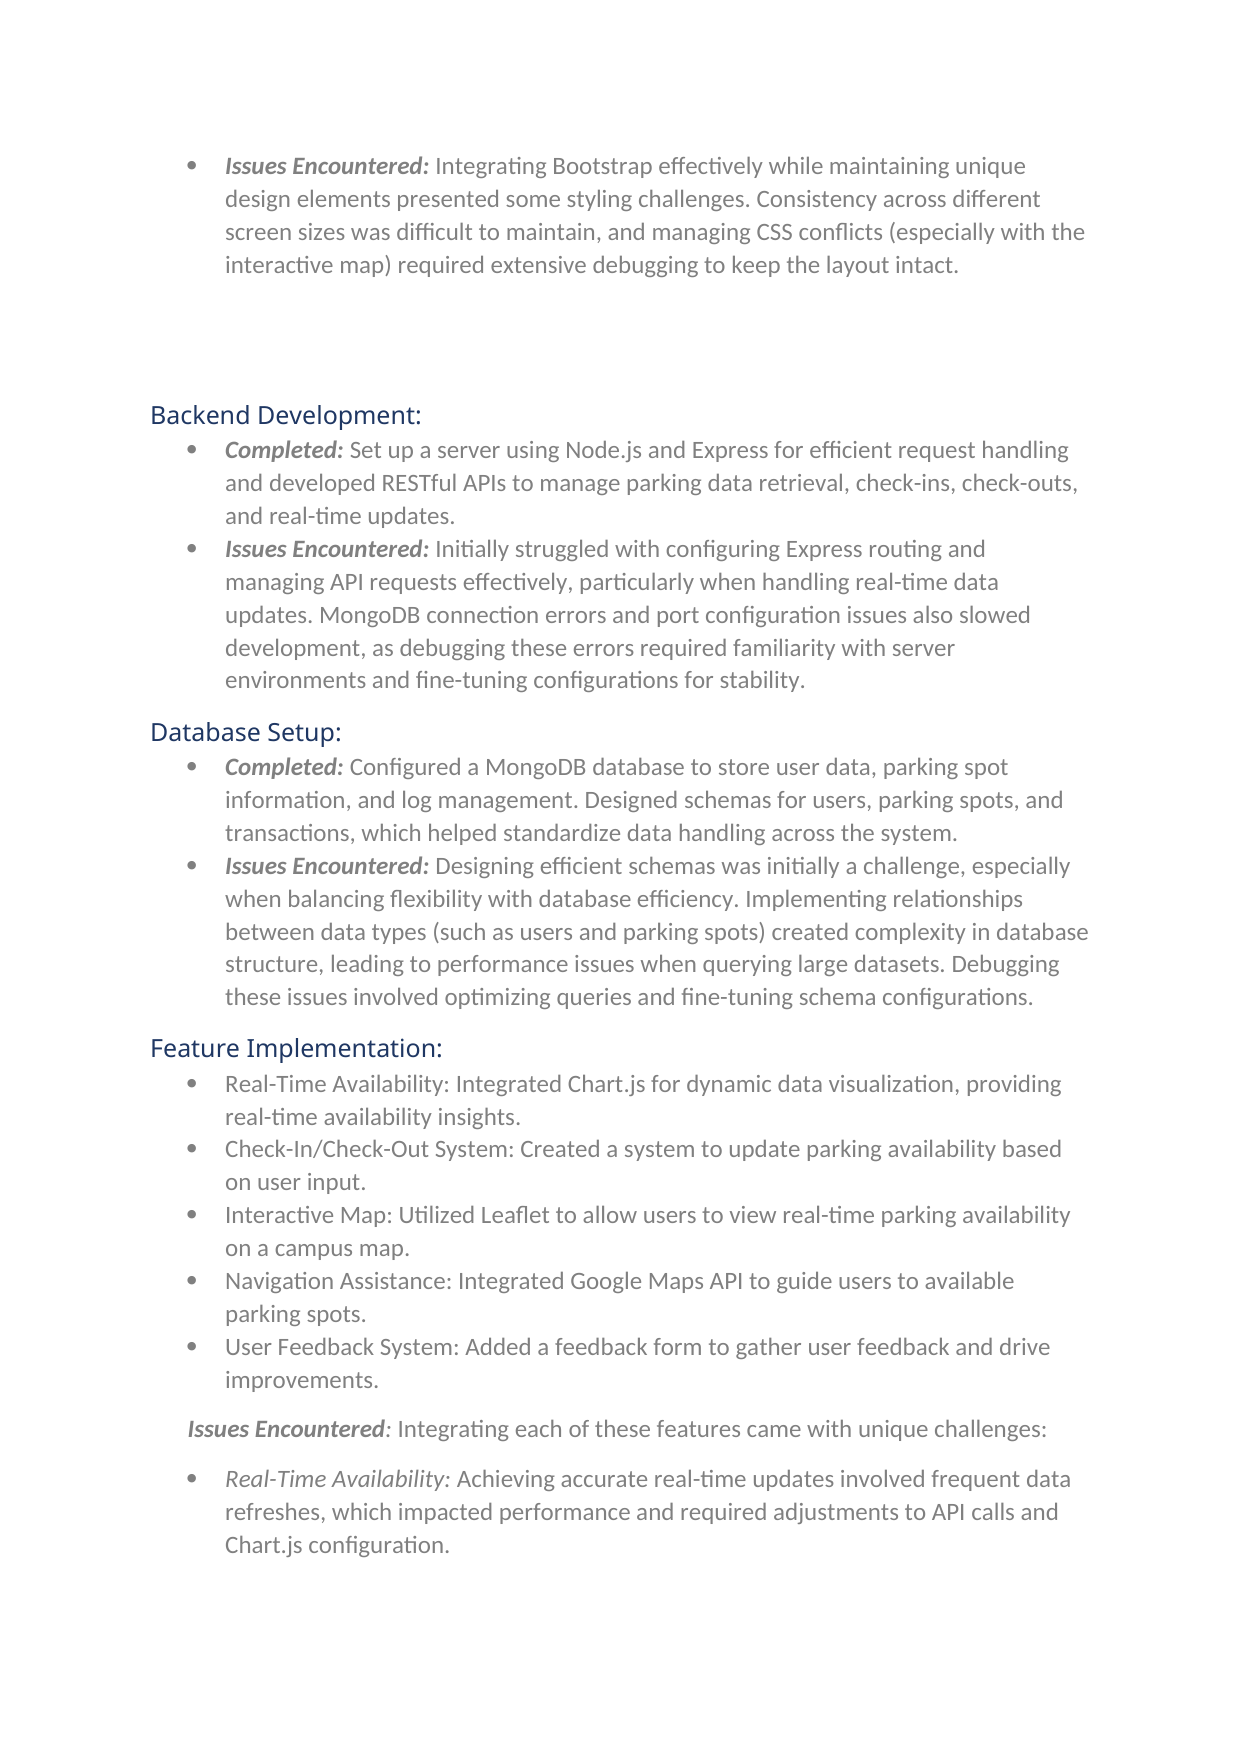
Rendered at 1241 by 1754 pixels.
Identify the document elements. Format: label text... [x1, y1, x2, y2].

list Navigation Assistance: Integrated Google Maps API to guide users to available parking spots. [187, 1265, 1090, 1329]
subtitle Feature Implementation: [150, 1031, 1090, 1065]
text Issues Encountered: Integrating each of these features came with unique challenges: [150, 1414, 1090, 1444]
list Interactive Map: Utilized Leaflet to allow users to view real-time parking availability on a campus map. [187, 1199, 1090, 1263]
list Issues Encountered: Initially struggled with configuring Express routing and managing API requests effectively, particularly when handling real-time data updates. MongoDB connection errors and port configuration issues also slowed development, as debugging these errors required familiarity with server environments and fine-tuning configurations for stability. [187, 533, 1090, 695]
list Check-In/Check-Out System: Created a system to update parking availability based on user input. [187, 1134, 1090, 1197]
list Completed: Set up a server using Node.js and Express for efficient request handling and developed RESTful APIs to manage parking data retrieval, check-ins, check-outs, and real-time updates. [187, 434, 1090, 531]
list Issues Encountered: Designing efficient schemas was initially a challenge, especially when balancing flexibility with database efficiency. Implementing relationships between data types (such as users and parking spots) created complexity in database structure, leading to performance issues when querying large datasets. Debugging these issues involved optimizing queries and fine-tuning schema configurations. [187, 850, 1090, 1012]
list Real-Time Availability: Integrated Chart.js for dynamic data visualization, providing real-time availability insights. [187, 1068, 1090, 1131]
list Issues Encountered: Integrating Bootstrap effectively while maintaining unique design elements presented some styling challenges. Consistency across different screen sizes was difficult to maintain, and managing CSS conflicts (especially with the interactive map) required extensive debugging to keep the layout intact. [187, 150, 1090, 279]
subtitle Backend Development: [150, 397, 1090, 432]
list Real-Time Availability: Achieving accurate real-time updates involved frequent data refreshes, which impacted performance and required adjustments to API calls and Chart.js configuration. [187, 1463, 1090, 1559]
list User Feedback System: Added a feedback form to gather user feedback and drive improvements. [187, 1331, 1090, 1394]
subtitle Database Setup: [150, 714, 1090, 748]
list Completed: Configured a MongoDB database to store user data, parking spot information, and log management. Designed schemas for users, parking spots, and transactions, which helped standardize data handling across the system. [187, 751, 1090, 847]
